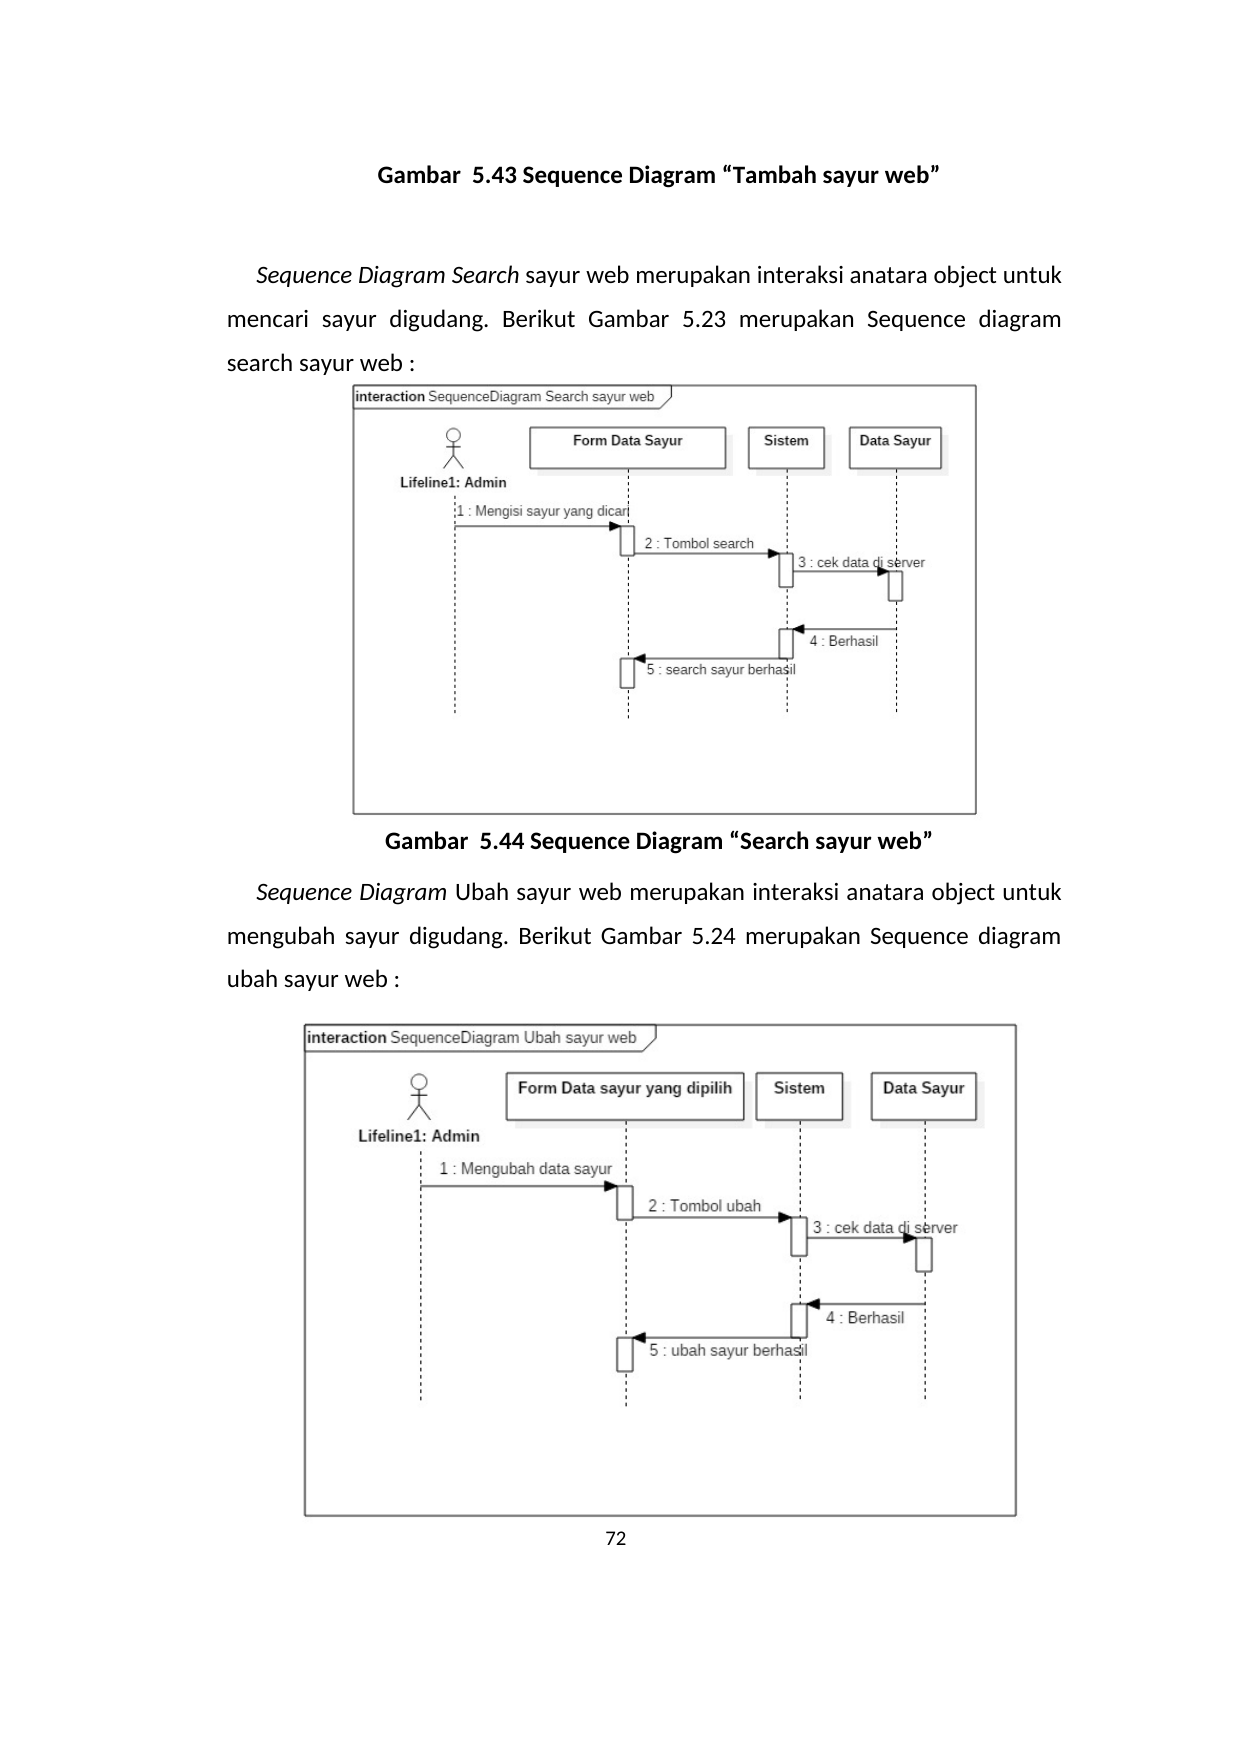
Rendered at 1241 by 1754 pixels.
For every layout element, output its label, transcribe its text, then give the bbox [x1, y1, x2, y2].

text Sequence Diagram Ubah sayur web merupakan interaksi anatara object untuk mengubah sayur digudang. Berikut Gambar 5.24 merupakan Sequence diagram ubah sayur web : [227, 876, 1062, 994]
picture [343, 377, 1018, 825]
subtitle Gambar 5.43 Sequence Diagram “Tambah sayur web” [226, 159, 1092, 189]
subtitle Gambar 5.44 Sequence Diagram “Search sayur web” [226, 825, 1092, 855]
text Sequence Diagram Search sayur web merupakan interaksi anatara object untuk mencari sayur digudang. Berikut Gambar 5.23 merupakan Sequence diagram search sayur web : [227, 259, 1062, 377]
picture [293, 1013, 1064, 1564]
